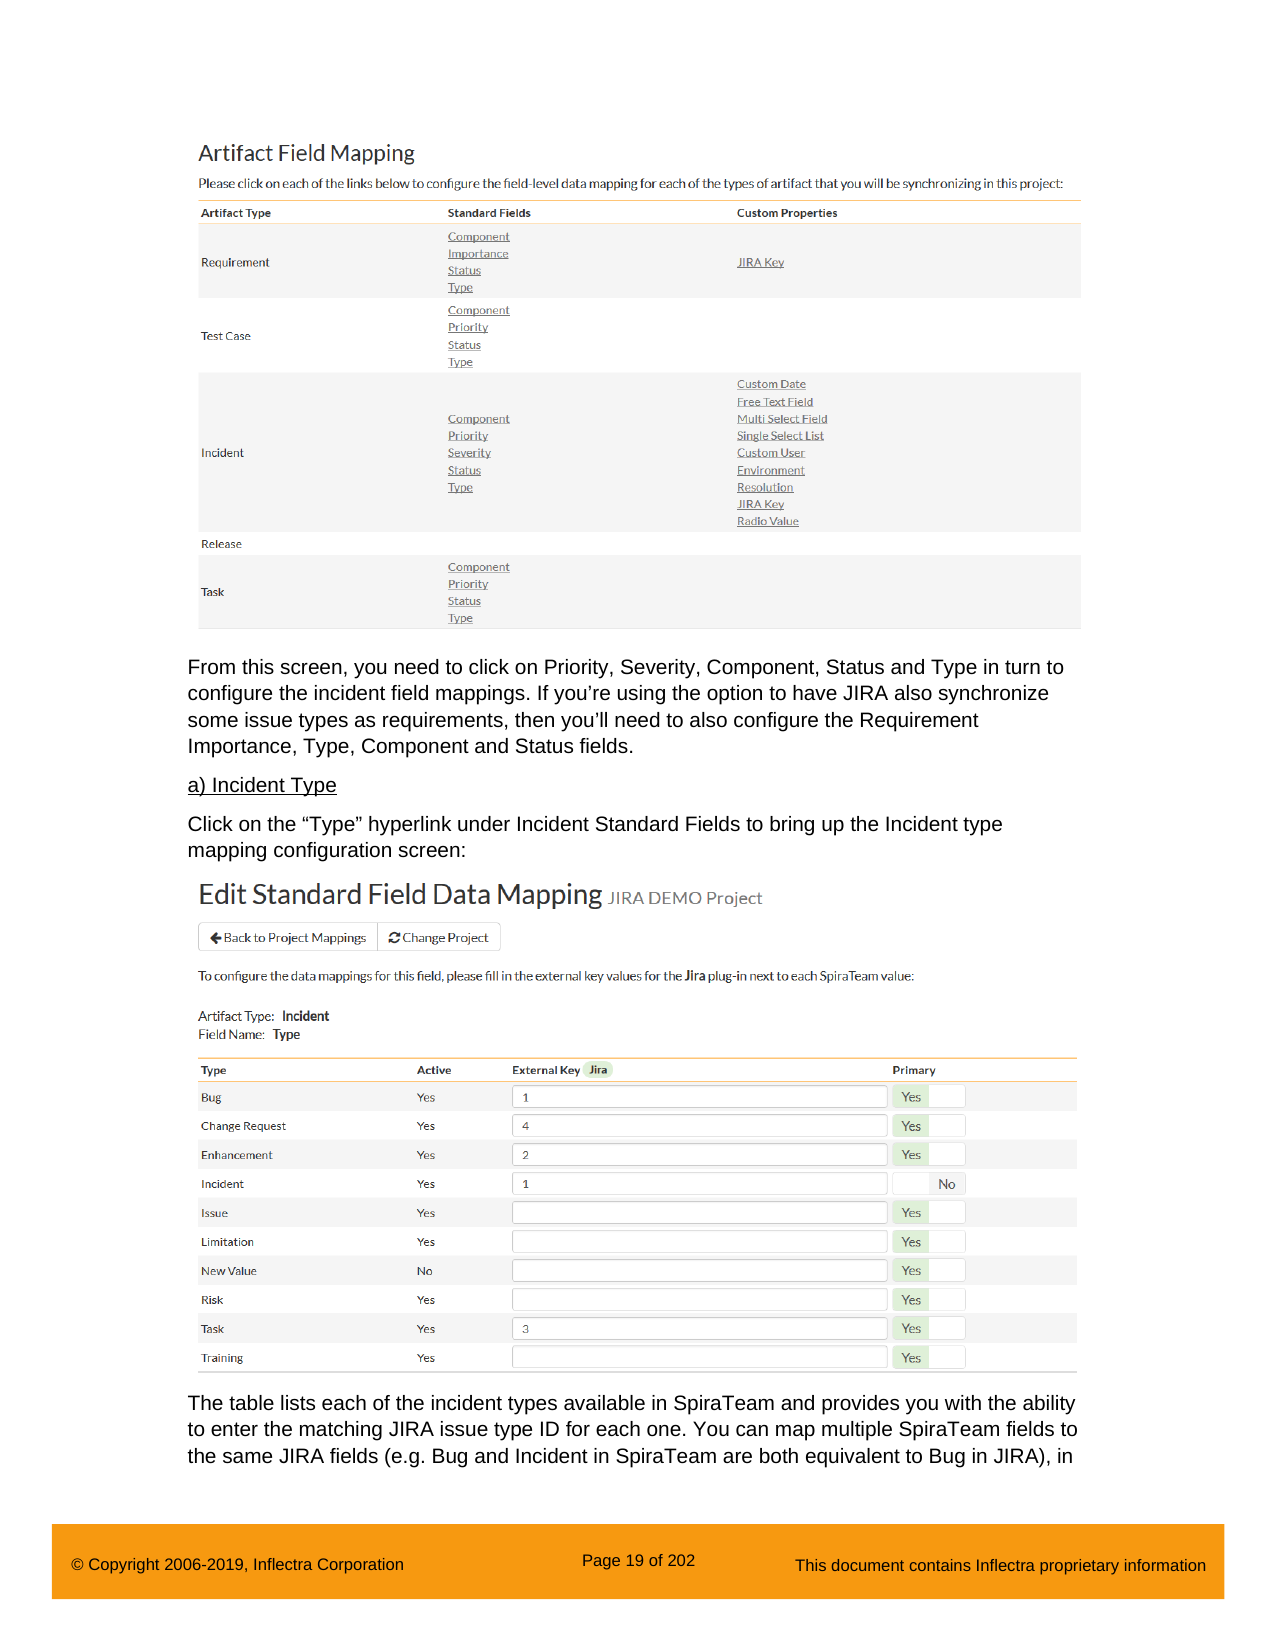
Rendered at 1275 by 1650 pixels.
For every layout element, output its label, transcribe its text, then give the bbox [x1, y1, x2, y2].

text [187, 1391, 1087, 1468]
picture [187, 876, 1088, 1376]
picture [187, 135, 1088, 640]
text Click on the “Type” hyperlink under Incident Standard Fields to bring up the Incident type mapping configuration screen: [187, 811, 1087, 862]
text From this screen, you need to click on Priority, Severity, Component, Status and Type in turn to configure the incident field mappings. If you’re using the option to have JIRA also synchronize some issue types as requirements, then you’ll need to also configure the Requirement Importance, Type, Component and Status fields. [187, 655, 1087, 758]
text a) Incident Type [187, 773, 1087, 797]
